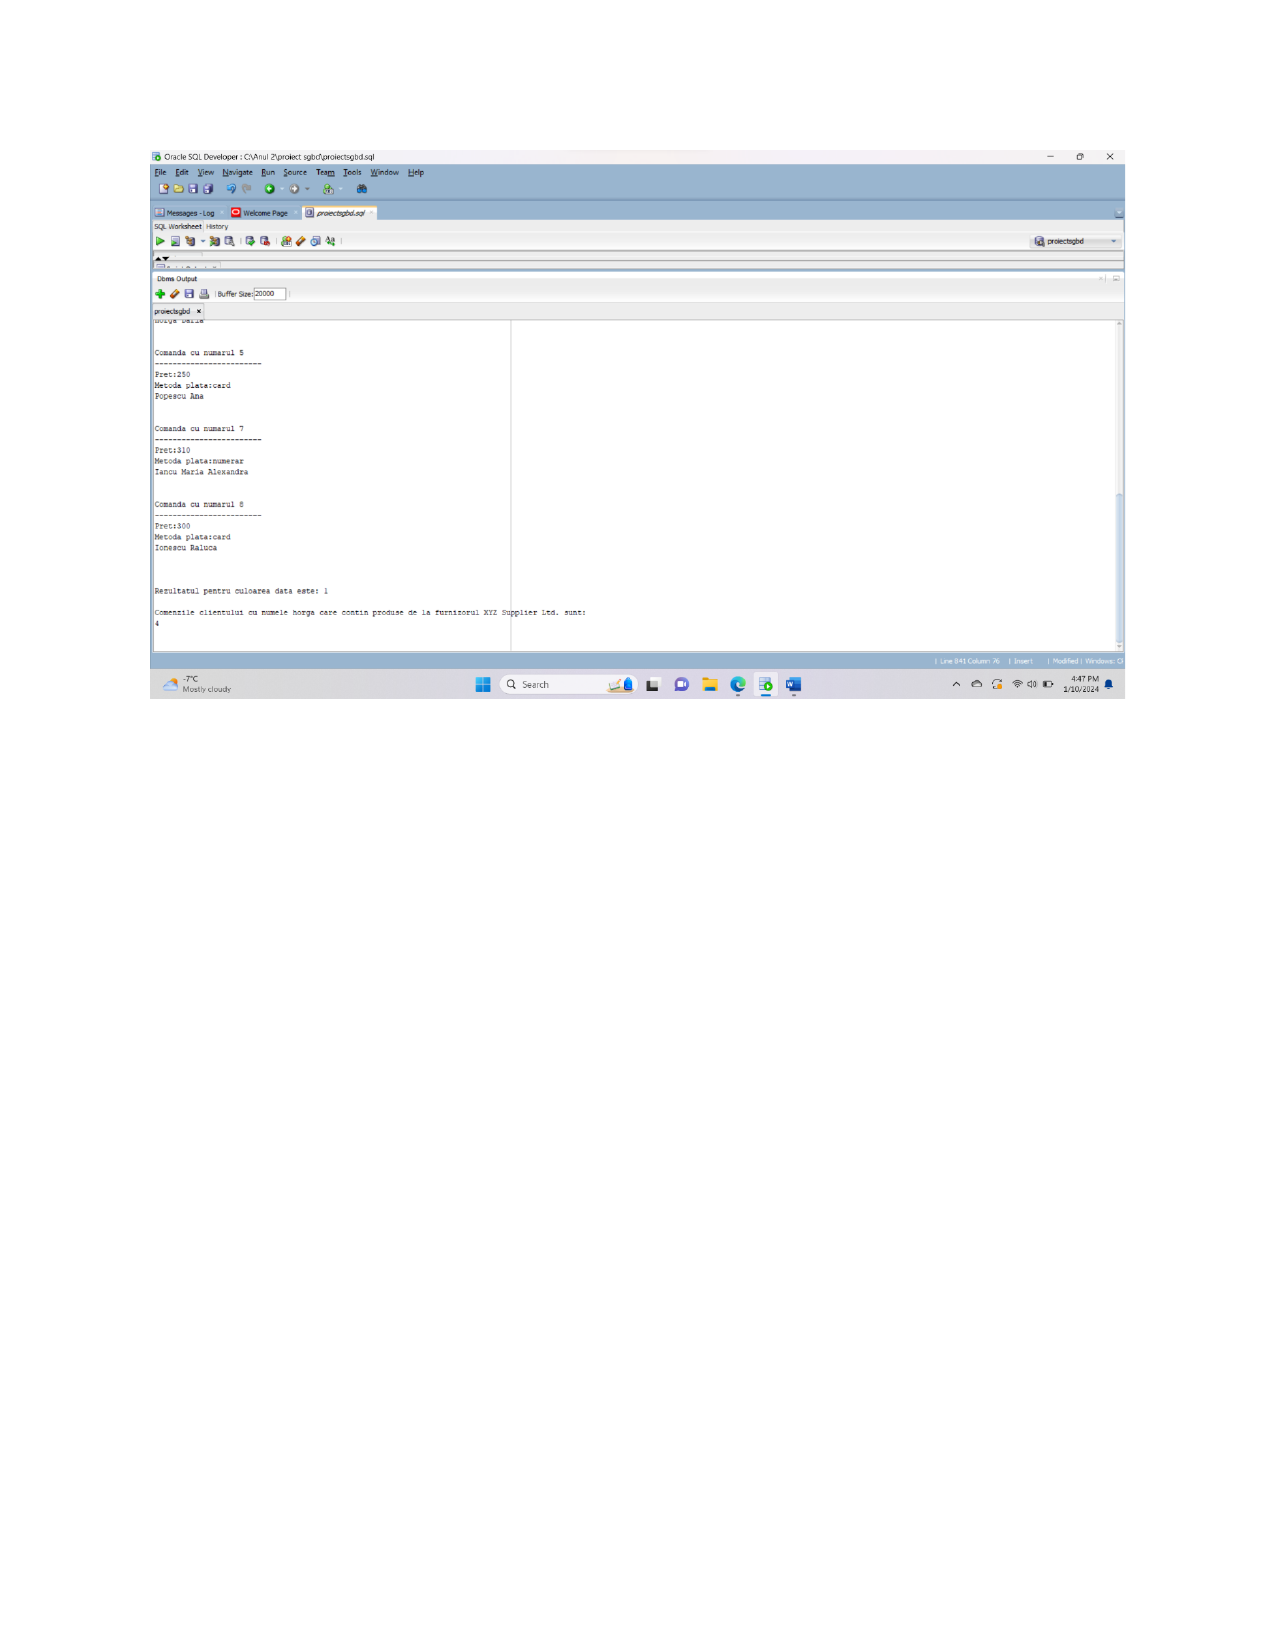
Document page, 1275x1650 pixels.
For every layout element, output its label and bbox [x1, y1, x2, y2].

picture [150, 150, 1125, 699]
